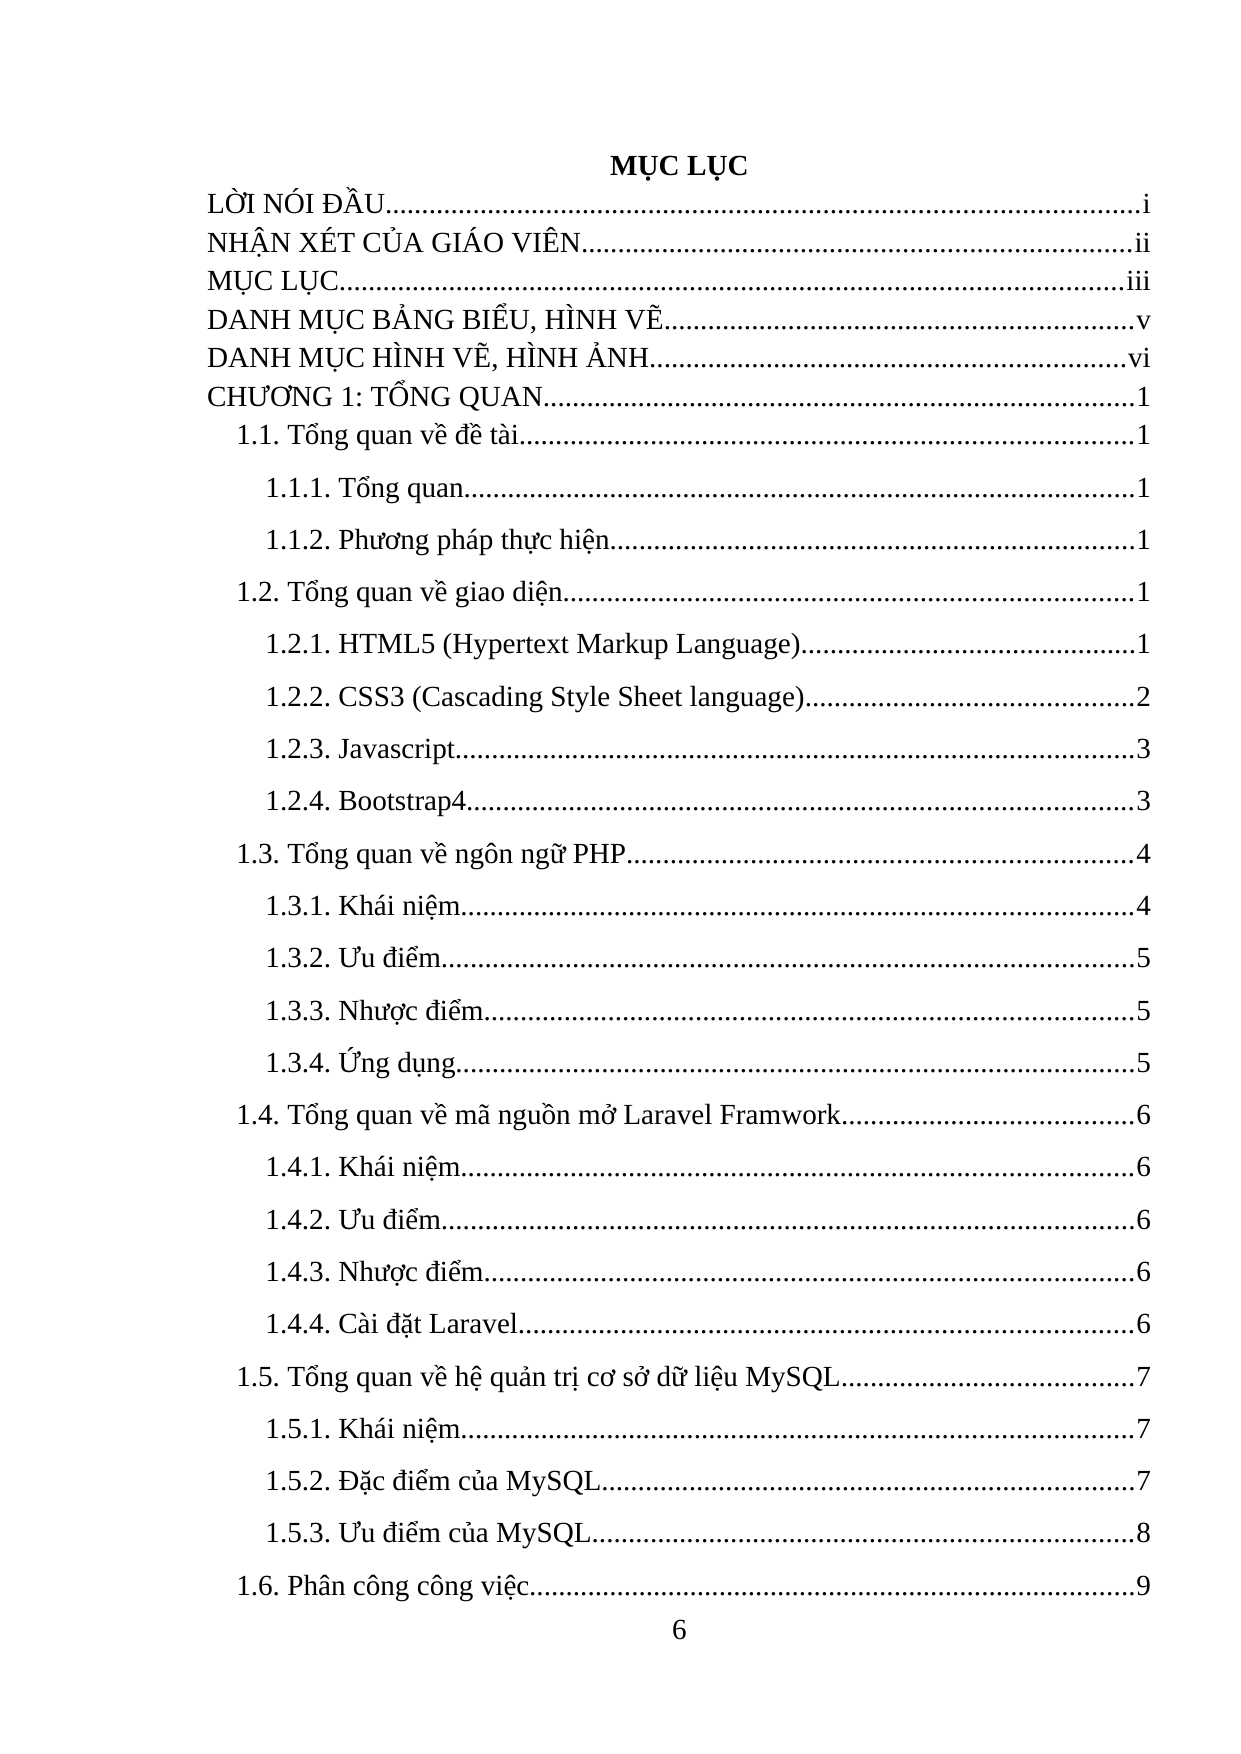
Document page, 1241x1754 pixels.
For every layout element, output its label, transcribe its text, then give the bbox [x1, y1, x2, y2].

text 1.5.3. Ưu điểm của MySQL 8 [265, 1516, 1152, 1549]
text DANH MỤC HÌNH VẼ, HÌNH ẢNH vi [207, 340, 1152, 374]
text 1.5.2. Đặc điểm của MySQL 7 [265, 1463, 1152, 1497]
text MỤC LỤC iii [207, 263, 1152, 297]
text 1.2.1. HTML5 (Hypertext Markup Language) 1 [265, 627, 1152, 660]
text 1.2.2. CSS3 (Cascading Style Sheet language) 2 [265, 679, 1152, 712]
text 1.2.3. Javascript 3 [265, 731, 1152, 765]
text LỜI NÓI ĐẦU i [207, 186, 1152, 220]
text 1.1.1. Tổng quan 1 [265, 470, 1152, 503]
text 1.3. Tổng quan về ngôn ngữ PHP 4 [236, 836, 1152, 869]
text 1.4. Tổng quan về mã nguồn mở Laravel Framwork 6 [236, 1097, 1152, 1131]
text 1.3.3. Nhược điểm 5 [265, 993, 1152, 1026]
text 1.2.4. Bootstrap4 3 [265, 783, 1152, 817]
text NHẬN XÉT CỦA GIÁO VIÊN ii [207, 225, 1152, 258]
text 1.4.2. Ưu điểm 6 [265, 1202, 1152, 1235]
text 1.4.3. Nhược điểm 6 [265, 1254, 1152, 1288]
text 1.2. Tổng quan về giao diện 1 [236, 574, 1152, 608]
text 1.1.2. Phương pháp thực hiện 1 [265, 522, 1152, 556]
text 1.4.1. Khái niệm 6 [265, 1149, 1152, 1183]
text 1.5. Tổng quan về hệ quản trị cơ sở dữ liệu MySQL 7 [236, 1359, 1152, 1392]
text MỤC LỤC [207, 148, 1152, 181]
text 1.1. Tổng quan về đề tài 1 [236, 417, 1152, 451]
text 1.3.1. Khái niệm 4 [265, 888, 1152, 922]
text CHƯƠNG 1: TỔNG QUAN 1 [207, 379, 1152, 412]
text 1.3.4. Ứng dụng 5 [265, 1045, 1152, 1078]
text 1.6. Phân công công việc 9 [236, 1568, 1152, 1601]
text 1.4.4. Cài đặt Laravel 6 [265, 1306, 1152, 1340]
text 1.3.2. Ưu điểm 5 [265, 940, 1152, 974]
text 1.5.1. Khái niệm 7 [265, 1411, 1152, 1444]
text DANH MỤC BẢNG BIỂU, HÌNH VẼ v [207, 302, 1152, 335]
